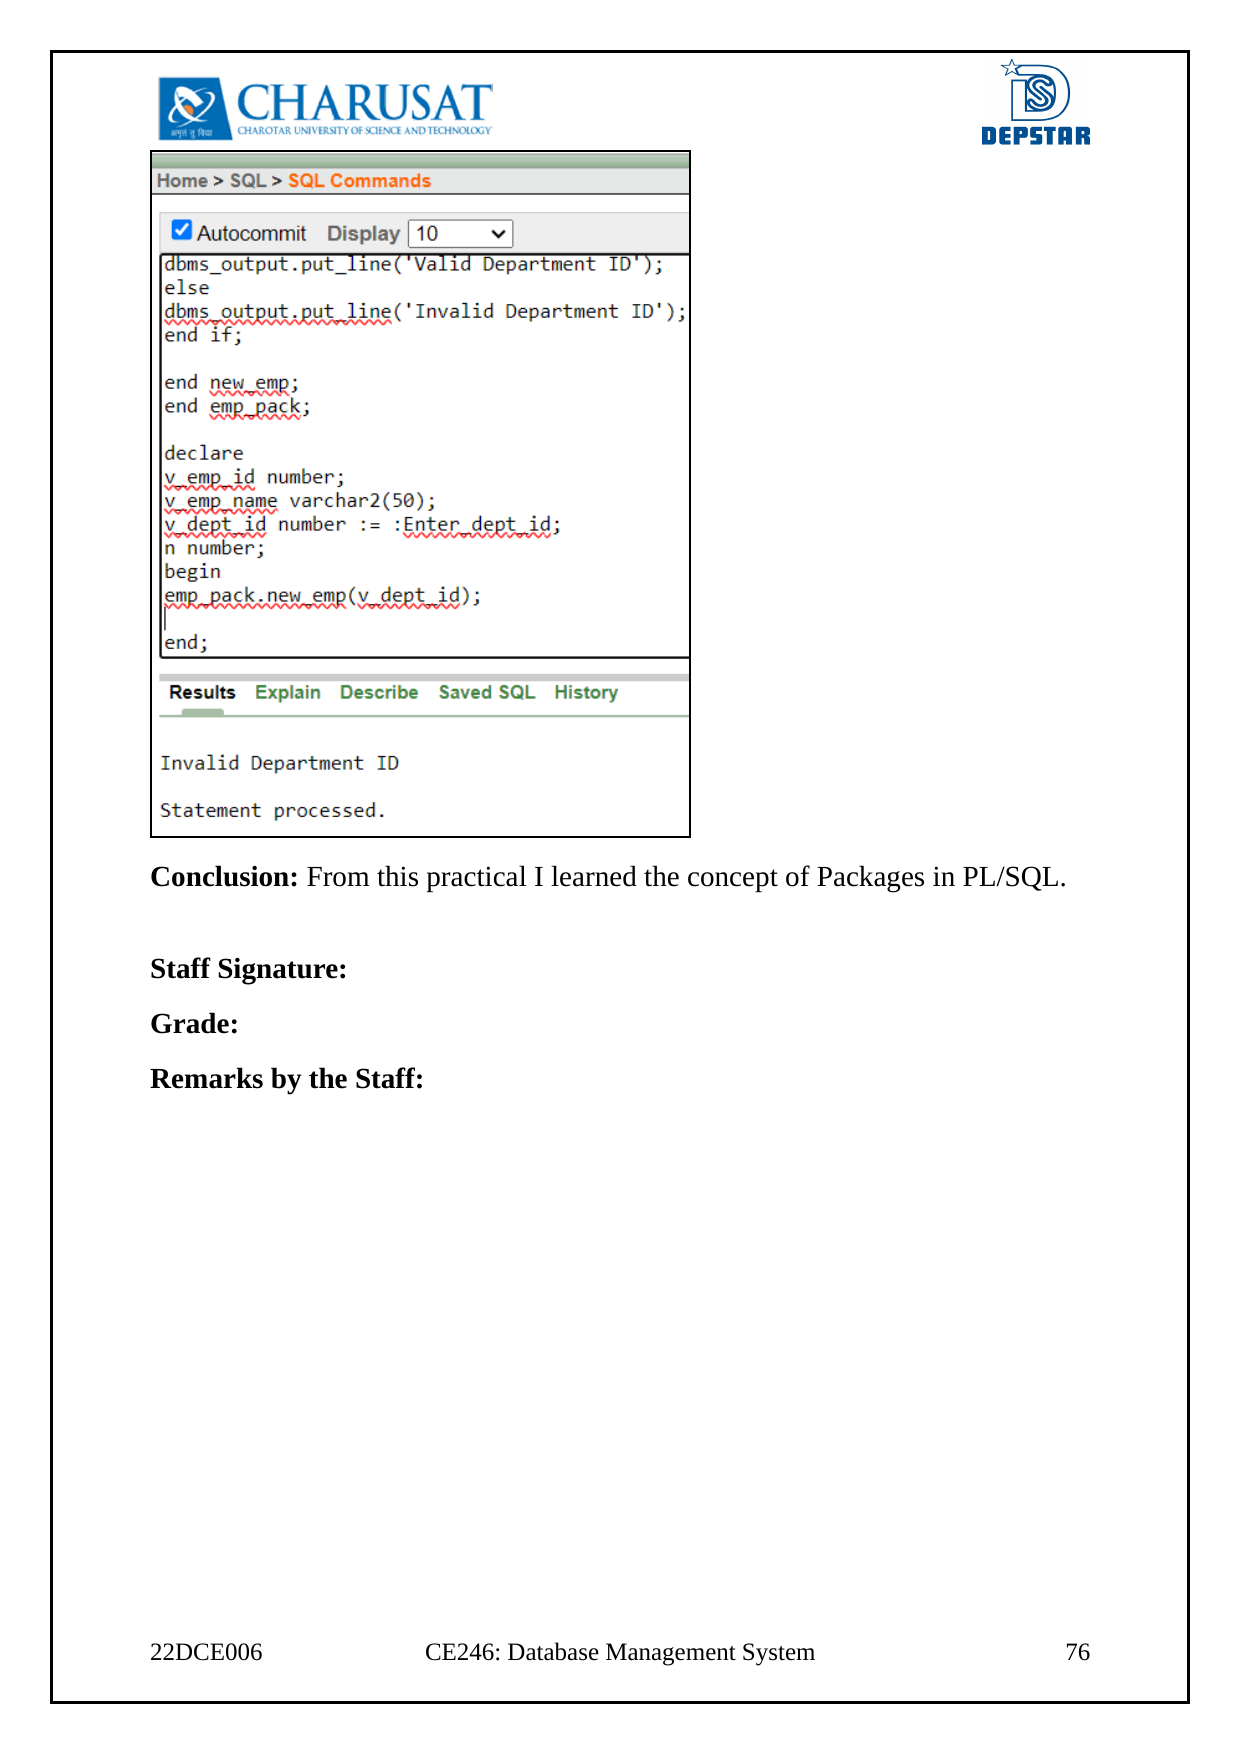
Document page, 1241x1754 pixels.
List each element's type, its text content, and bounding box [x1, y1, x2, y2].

text Staff Signature: [150, 951, 1090, 984]
picture [981, 59, 1091, 145]
text Grade: [150, 1006, 1090, 1039]
text Remarks by the Staff: [150, 1061, 1090, 1095]
picture [150, 72, 501, 145]
picture [152, 152, 689, 836]
text Conclusion: From this practical I learned the concept of Packages in PL/SQL. [150, 859, 1090, 893]
